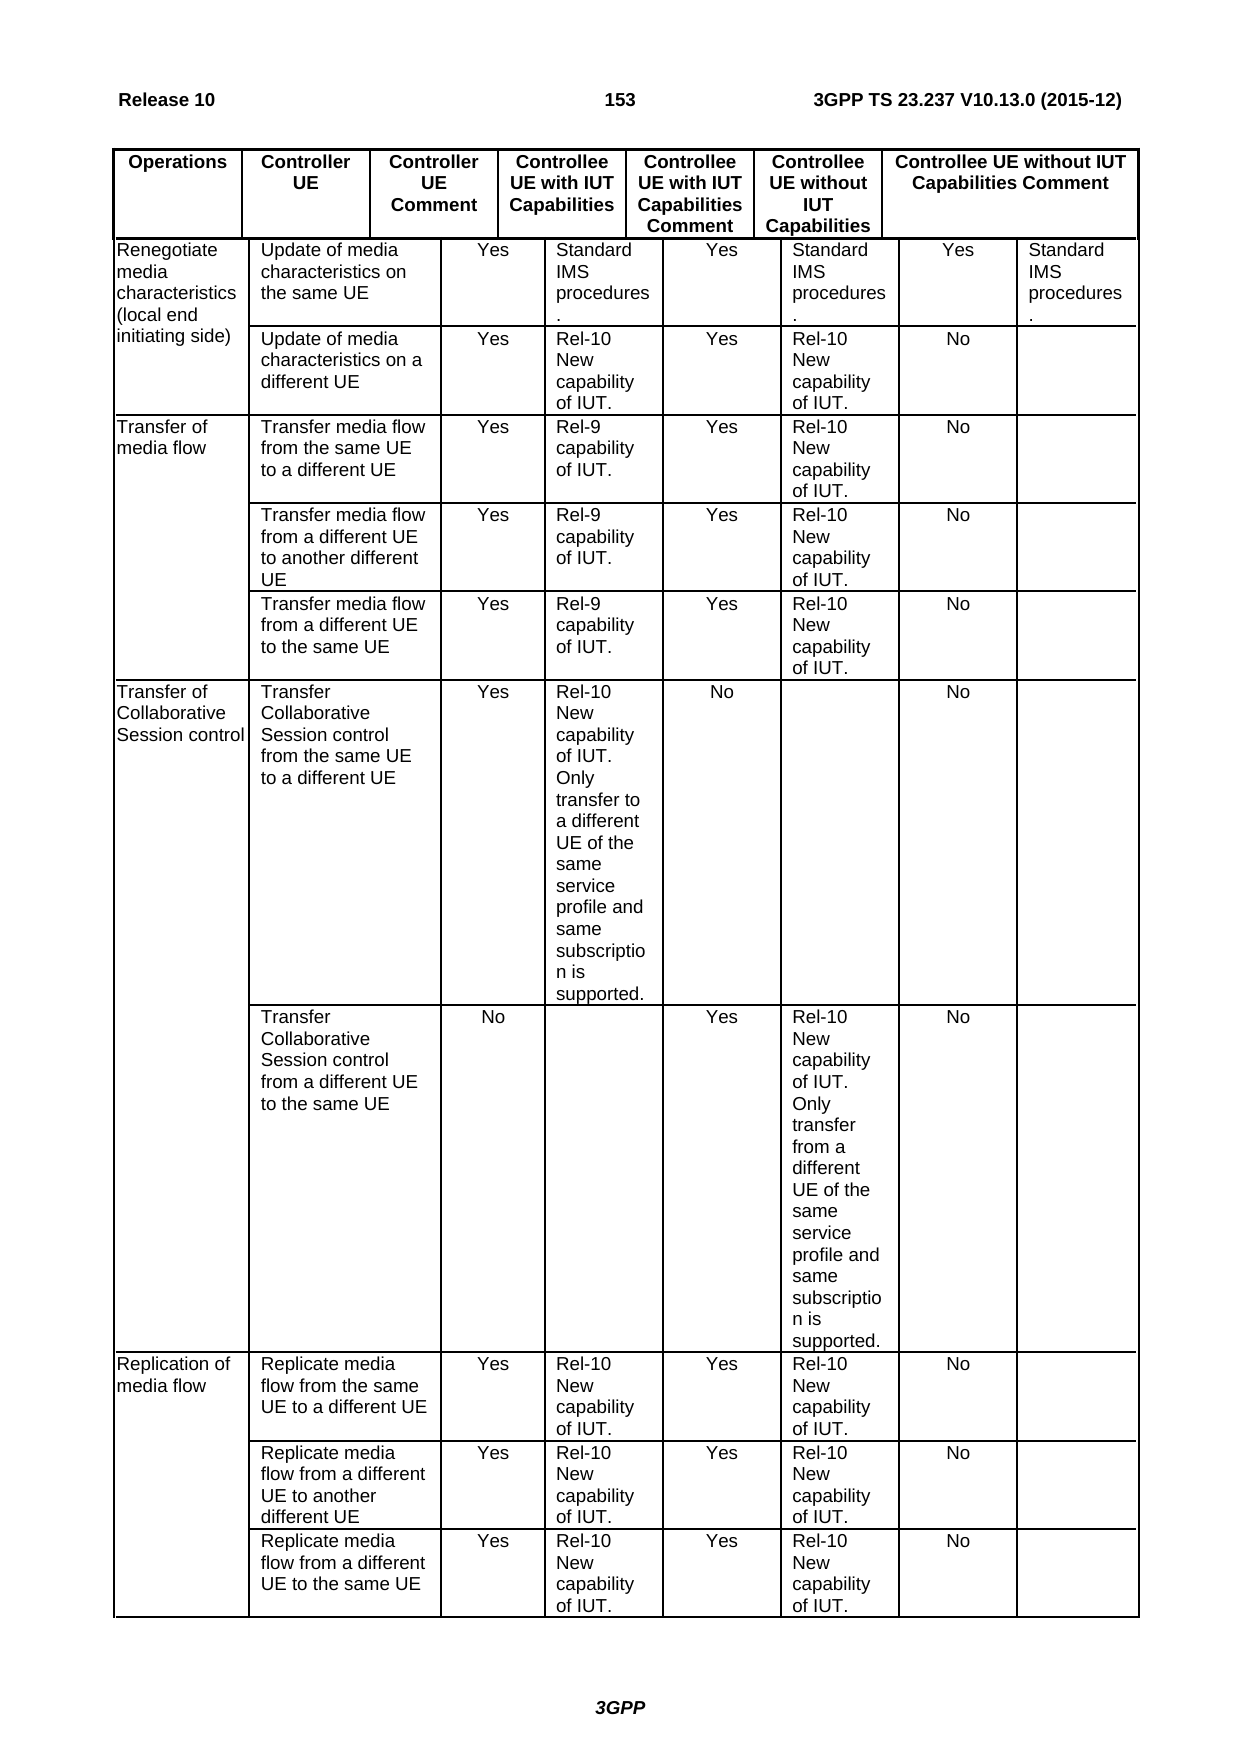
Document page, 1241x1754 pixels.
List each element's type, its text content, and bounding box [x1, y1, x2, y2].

table_cell Yes [900, 240, 1016, 325]
table_cell Standard IMS procedures. [782, 240, 898, 325]
table_cell Yes [442, 592, 544, 678]
table_cell No [442, 1006, 544, 1351]
table_header Controllee UE with IUT Capabilities [499, 151, 625, 237]
table_cell Rel-10 New capability of IUT. [546, 327, 662, 413]
table_cell Rel-9 capability of IUT. [546, 416, 662, 502]
table_header Controller UE Comment [371, 151, 497, 237]
table_cell Yes [664, 1442, 780, 1528]
table_cell Yes [664, 327, 780, 413]
table_cell [1018, 1351, 1138, 1439]
table_cell Replication of media flow [115, 1352, 248, 1616]
table_cell [1018, 414, 1138, 502]
table_header Controllee UE without IUT Capabilities [755, 151, 881, 237]
table_cell No [900, 416, 1016, 502]
table_cell No [900, 327, 1016, 413]
table_cell Yes [664, 504, 780, 590]
table_cell [782, 681, 898, 1004]
table_header Controllee UE with IUT Capabilities Comment [627, 151, 753, 237]
table_cell Yes [442, 1442, 544, 1528]
table_header Controller UE [243, 151, 369, 237]
table_cell Transfer of media flow [115, 415, 248, 678]
table_cell Standard IMS procedures. [1018, 237, 1138, 325]
table_cell Replicate media flow from the same UE to a different UE [250, 1353, 440, 1439]
table_cell No [900, 592, 1016, 678]
table_cell Rel-10 New capability of IUT. [782, 1442, 898, 1528]
table_cell Replicate media flow from a different UE to the same UE [250, 1530, 440, 1616]
table_cell Rel-9 capability of IUT. [546, 592, 662, 678]
table_cell Rel-10 New capability of IUT. [782, 1353, 898, 1439]
table_cell Replicate media flow from a different UE to another different UE [250, 1442, 440, 1528]
table_cell [1018, 679, 1138, 1004]
table_cell Rel-10 New capability of IUT. [546, 1442, 662, 1528]
table_cell Yes [442, 240, 544, 325]
table_cell No [900, 1006, 1016, 1351]
table_cell No [900, 1442, 1016, 1528]
table_cell Yes [664, 592, 780, 678]
table_cell [1018, 502, 1138, 590]
table_cell No [900, 681, 1016, 1004]
table_cell Transfer media flow from a different UE to the same UE [250, 592, 440, 678]
table_cell Yes [442, 327, 544, 413]
table_cell Yes [442, 504, 544, 590]
table_cell No [900, 1530, 1016, 1616]
table_cell [1018, 325, 1138, 413]
table_cell Rel-10 New capability of IUT. Only transfer from a different UE of the same service profile and same subscription is supported. [782, 1006, 898, 1351]
table_header Controllee UE without IUT Capabilities Comment [883, 151, 1137, 237]
table_cell Rel-10 New capability of IUT. [546, 1353, 662, 1439]
table_cell Standard IMS procedures. [546, 240, 662, 325]
table_cell Yes [442, 416, 544, 502]
table_cell [1018, 1440, 1138, 1528]
table_cell Update of media characteristics on the same UE [250, 240, 440, 325]
table_cell Rel-10 New capability of IUT. Only transfer to a different UE of the same service profile and same subscription is supported. [546, 681, 662, 1004]
table_cell Yes [664, 416, 780, 502]
table_cell Yes [664, 1530, 780, 1616]
table_cell Rel-10 New capability of IUT. [782, 1530, 898, 1616]
table_cell Yes [664, 1353, 780, 1439]
table_cell Yes [442, 1353, 544, 1439]
table_cell [1018, 590, 1138, 678]
table_cell Yes [664, 240, 780, 325]
table_cell [546, 1006, 662, 1351]
table_cell Renegotiate media characteristics (local end initiating side) [115, 238, 248, 413]
table_cell No [900, 1353, 1016, 1439]
table_cell Yes [664, 1006, 780, 1351]
table_cell Rel-10 New capability of IUT. [546, 1530, 662, 1616]
table_cell Yes [442, 681, 544, 1004]
table_cell Transfer media flow from the same UE to a different UE [250, 416, 440, 502]
table_cell Transfer Collaborative Session control from the same UE to a different UE [250, 681, 440, 1004]
table_cell No [664, 681, 780, 1004]
table_cell Transfer of Collaborative Session control [115, 680, 248, 1351]
table_cell Rel-9 capability of IUT. [546, 504, 662, 590]
table_header Operations [115, 151, 241, 237]
table_cell Transfer media flow from a different UE to another different UE [250, 504, 440, 590]
table_cell Rel-10 New capability of IUT. [782, 504, 898, 590]
table_cell Rel-10 New capability of IUT. [782, 592, 898, 678]
table_cell Transfer Collaborative Session control from a different UE to the same UE [250, 1006, 440, 1351]
table_cell Rel-10 New capability of IUT. [782, 327, 898, 413]
table_cell [1018, 1004, 1138, 1351]
table_cell Yes [442, 1530, 544, 1616]
table_cell [1018, 1528, 1138, 1616]
table_cell No [900, 504, 1016, 590]
table_cell Update of media characteristics on a different UE [250, 327, 440, 413]
table_cell Rel-10 New capability of IUT. [782, 416, 898, 502]
